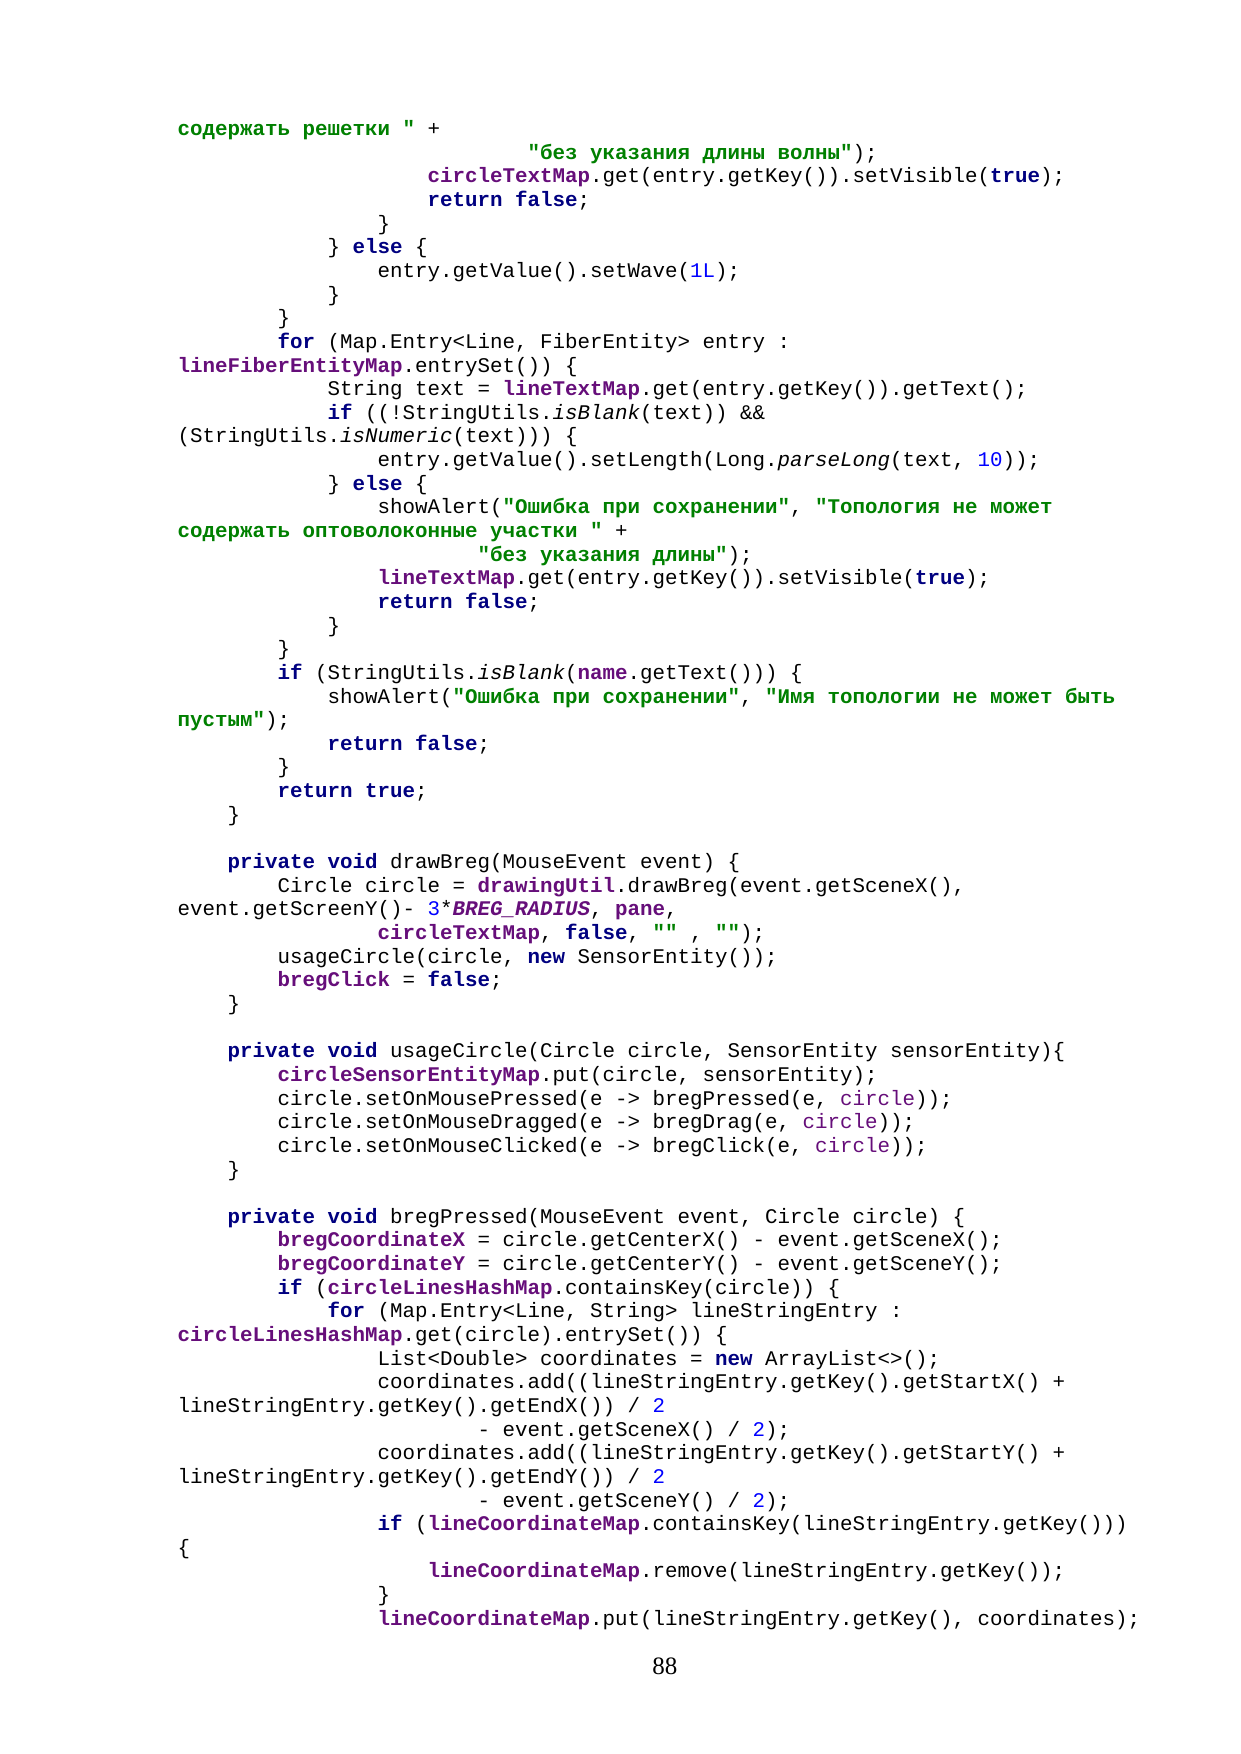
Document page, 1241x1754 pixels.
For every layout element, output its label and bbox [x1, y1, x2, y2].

text [177, 118, 1152, 1631]
